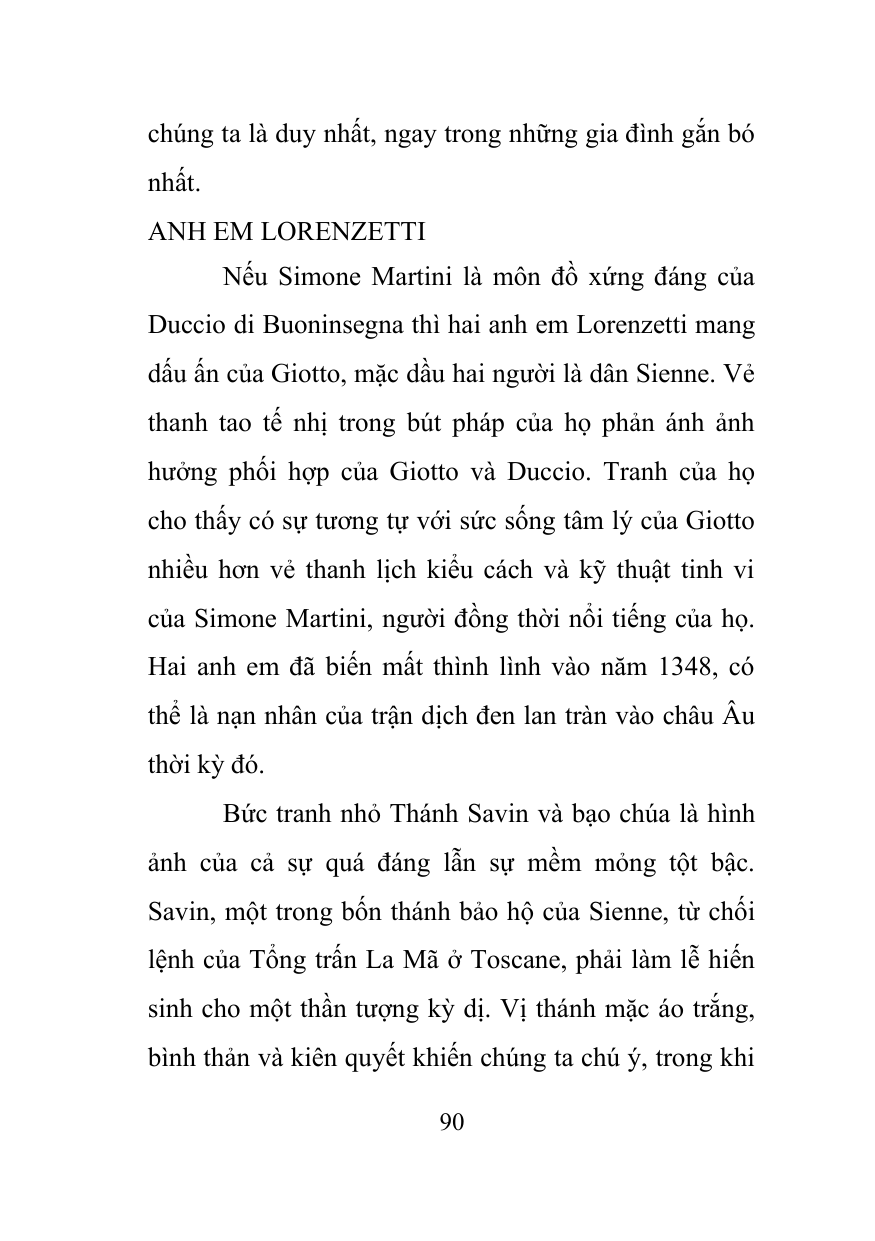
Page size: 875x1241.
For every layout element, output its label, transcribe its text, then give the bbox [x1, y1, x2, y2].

text ANH EM LORENZETTI [148, 216, 756, 246]
text Nếu Simone Martini là môn đồ xứng đáng của Duccio di Buoninsegna thì hai anh em Lorenzetti mang dấu ấn của Giotto, mặc dầu hai người là dân Sienne. Vẻ thanh tao tế nhị trong bút pháp của họ phản ánh ảnh hưởng phối hợp của Giotto và Duccio. Tranh của họ cho thấy có sự tương tự với sức sống tâm lý của Giotto nhiều hơn vẻ thanh lịch kiểu cách và kỹ thuật tinh vi của Simone Martini, người đồng thời nổi tiếng của họ. Hai anh em đã biến mất thình lình vào năm 1348, có thể là nạn nhân của trận dịch đen lan tràn vào châu Âu thời kỳ đó. [148, 261, 756, 779]
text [148, 798, 756, 1072]
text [148, 118, 756, 197]
